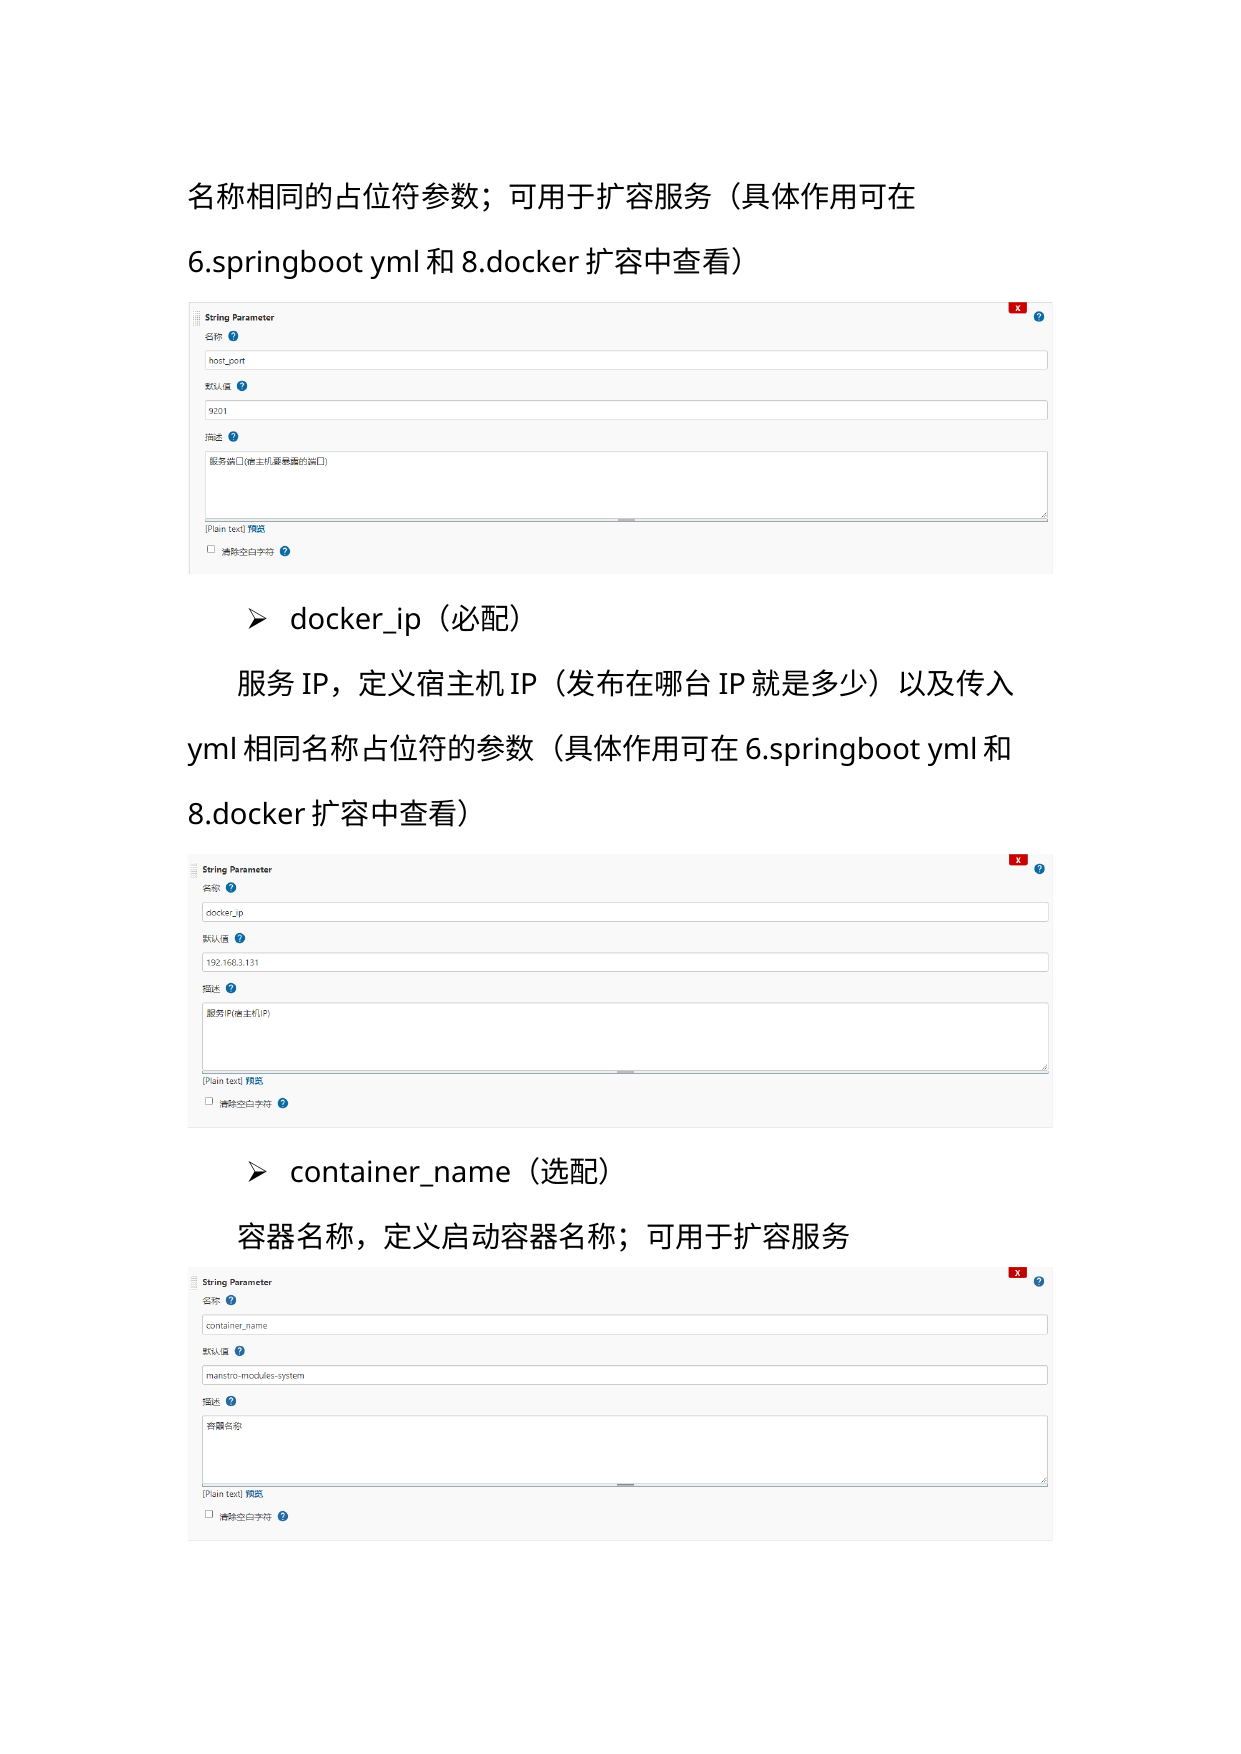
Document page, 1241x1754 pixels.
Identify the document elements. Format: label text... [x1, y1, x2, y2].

picture [187, 854, 1053, 1128]
text 服务IP，定义宿主机IP（发布在哪台IP就是多少）以及传入yml相同名称占位符的参数（具体作用可在6.springboot yml和8.docker扩容中查看） [187, 649, 1053, 844]
list docker_ip（必配） [246, 584, 1053, 649]
text 容器名称，定义启动容器名称；可用于扩容服务 [187, 1202, 1053, 1267]
picture [187, 1267, 1053, 1541]
list container_name（选配） [246, 1137, 1053, 1202]
picture [187, 302, 1053, 574]
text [187, 162, 1053, 292]
